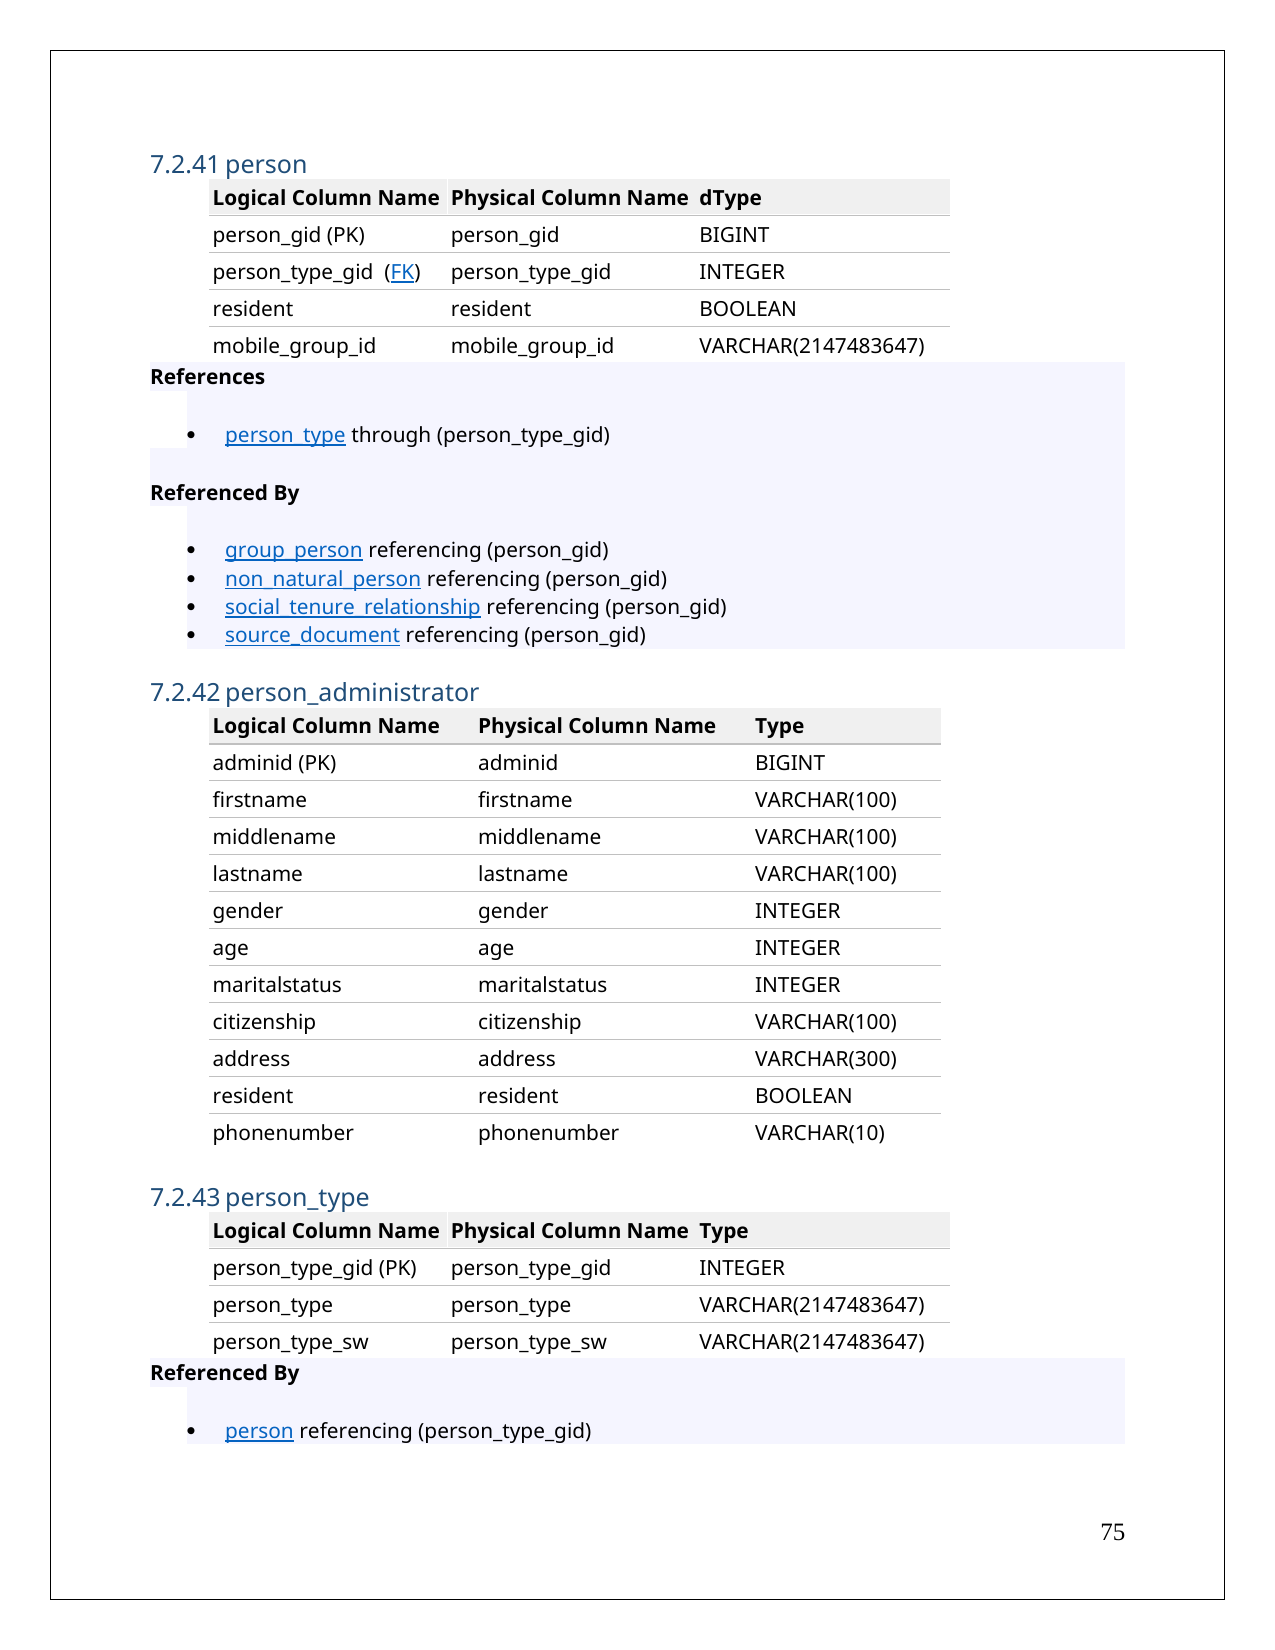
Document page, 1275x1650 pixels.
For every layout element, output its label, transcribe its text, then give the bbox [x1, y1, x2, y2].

list person_type through (person_type_gid) [187, 420, 1125, 448]
table_header Physical Column Name [448, 1212, 696, 1247]
subtitle Referenced By [150, 1358, 1125, 1387]
table_cell person_gid (PK) [209, 216, 447, 252]
table_cell middlename [475, 818, 752, 854]
table_cell lastname [209, 855, 475, 891]
table_cell person_gid [448, 216, 696, 252]
table_cell INTEGER [696, 1249, 950, 1284]
list group_person referencing (person_gid) [187, 535, 1125, 564]
table_cell BIGINT [752, 745, 941, 780]
table_header Type [696, 1212, 950, 1247]
table_cell phonenumber [475, 1114, 752, 1149]
table_cell gender [475, 892, 752, 928]
table_cell VARCHAR(2147483647) [696, 1323, 950, 1358]
table_cell BOOLEAN [696, 290, 950, 326]
table_cell resident [209, 1077, 475, 1113]
subtitle person_type [150, 1183, 1125, 1212]
table_cell VARCHAR(10) [752, 1114, 941, 1149]
table_cell VARCHAR(2147483647) [696, 327, 950, 362]
table_cell person_type_sw [209, 1323, 447, 1358]
table_cell address [209, 1040, 475, 1076]
table_cell VARCHAR(100) [752, 1003, 941, 1039]
subtitle References [150, 362, 1125, 391]
table_cell adminid [475, 745, 752, 780]
table_header Physical Column Name [475, 708, 752, 743]
table_cell age [475, 929, 752, 965]
table_cell VARCHAR(100) [752, 818, 941, 854]
table_cell mobile_group_id [448, 327, 696, 362]
subtitle person [150, 150, 1125, 179]
subtitle person_administrator [150, 678, 1125, 707]
table_cell age [209, 929, 475, 965]
list non_natural_person referencing (person_gid) [187, 564, 1125, 592]
table_cell maritalstatus [209, 966, 475, 1002]
table_cell person_type_gid [448, 1249, 696, 1284]
table_cell person_type_gid [448, 253, 696, 288]
table_cell lastname [475, 855, 752, 891]
table_cell person_type [209, 1286, 447, 1321]
table_cell middlename [209, 818, 475, 854]
table_cell firstname [209, 781, 475, 817]
table_cell person_type_gid (FK) [209, 253, 447, 288]
table_header dType [696, 179, 950, 214]
list person referencing (person_type_gid) [187, 1416, 1125, 1444]
table_cell person_type [448, 1286, 696, 1321]
table_cell BIGINT [696, 216, 950, 252]
table_cell person_type_gid (PK) [209, 1249, 447, 1284]
table_cell maritalstatus [475, 966, 752, 1002]
table_header Physical Column Name [448, 179, 696, 214]
table_cell VARCHAR(100) [752, 781, 941, 817]
table_cell firstname [475, 781, 752, 817]
table_cell mobile_group_id [209, 327, 447, 362]
list source_document referencing (person_gid) [187, 621, 1125, 649]
table_cell phonenumber [209, 1114, 475, 1149]
table_header Logical Column Name [209, 708, 475, 743]
table_cell citizenship [209, 1003, 475, 1039]
table_cell adminid (PK) [209, 745, 475, 780]
table_header Logical Column Name [209, 1212, 447, 1247]
table_cell INTEGER [752, 929, 941, 965]
table_cell resident [448, 290, 696, 326]
subtitle Referenced By [150, 478, 1125, 506]
table_header Logical Column Name [209, 179, 447, 214]
table_cell citizenship [475, 1003, 752, 1039]
table_cell VARCHAR(2147483647) [696, 1286, 950, 1321]
table_cell INTEGER [696, 253, 950, 288]
table_header Type [752, 708, 941, 743]
list social_tenure_relationship referencing (person_gid) [187, 592, 1125, 621]
table_cell gender [209, 892, 475, 928]
table_cell VARCHAR(100) [752, 855, 941, 891]
table_cell INTEGER [752, 966, 941, 1002]
table_cell resident [209, 290, 447, 326]
table_cell resident [475, 1077, 752, 1113]
table_cell INTEGER [752, 892, 941, 928]
table_cell BOOLEAN [752, 1077, 941, 1113]
table_cell address [475, 1040, 752, 1076]
table_cell VARCHAR(300) [752, 1040, 941, 1076]
table_cell person_type_sw [448, 1323, 696, 1358]
